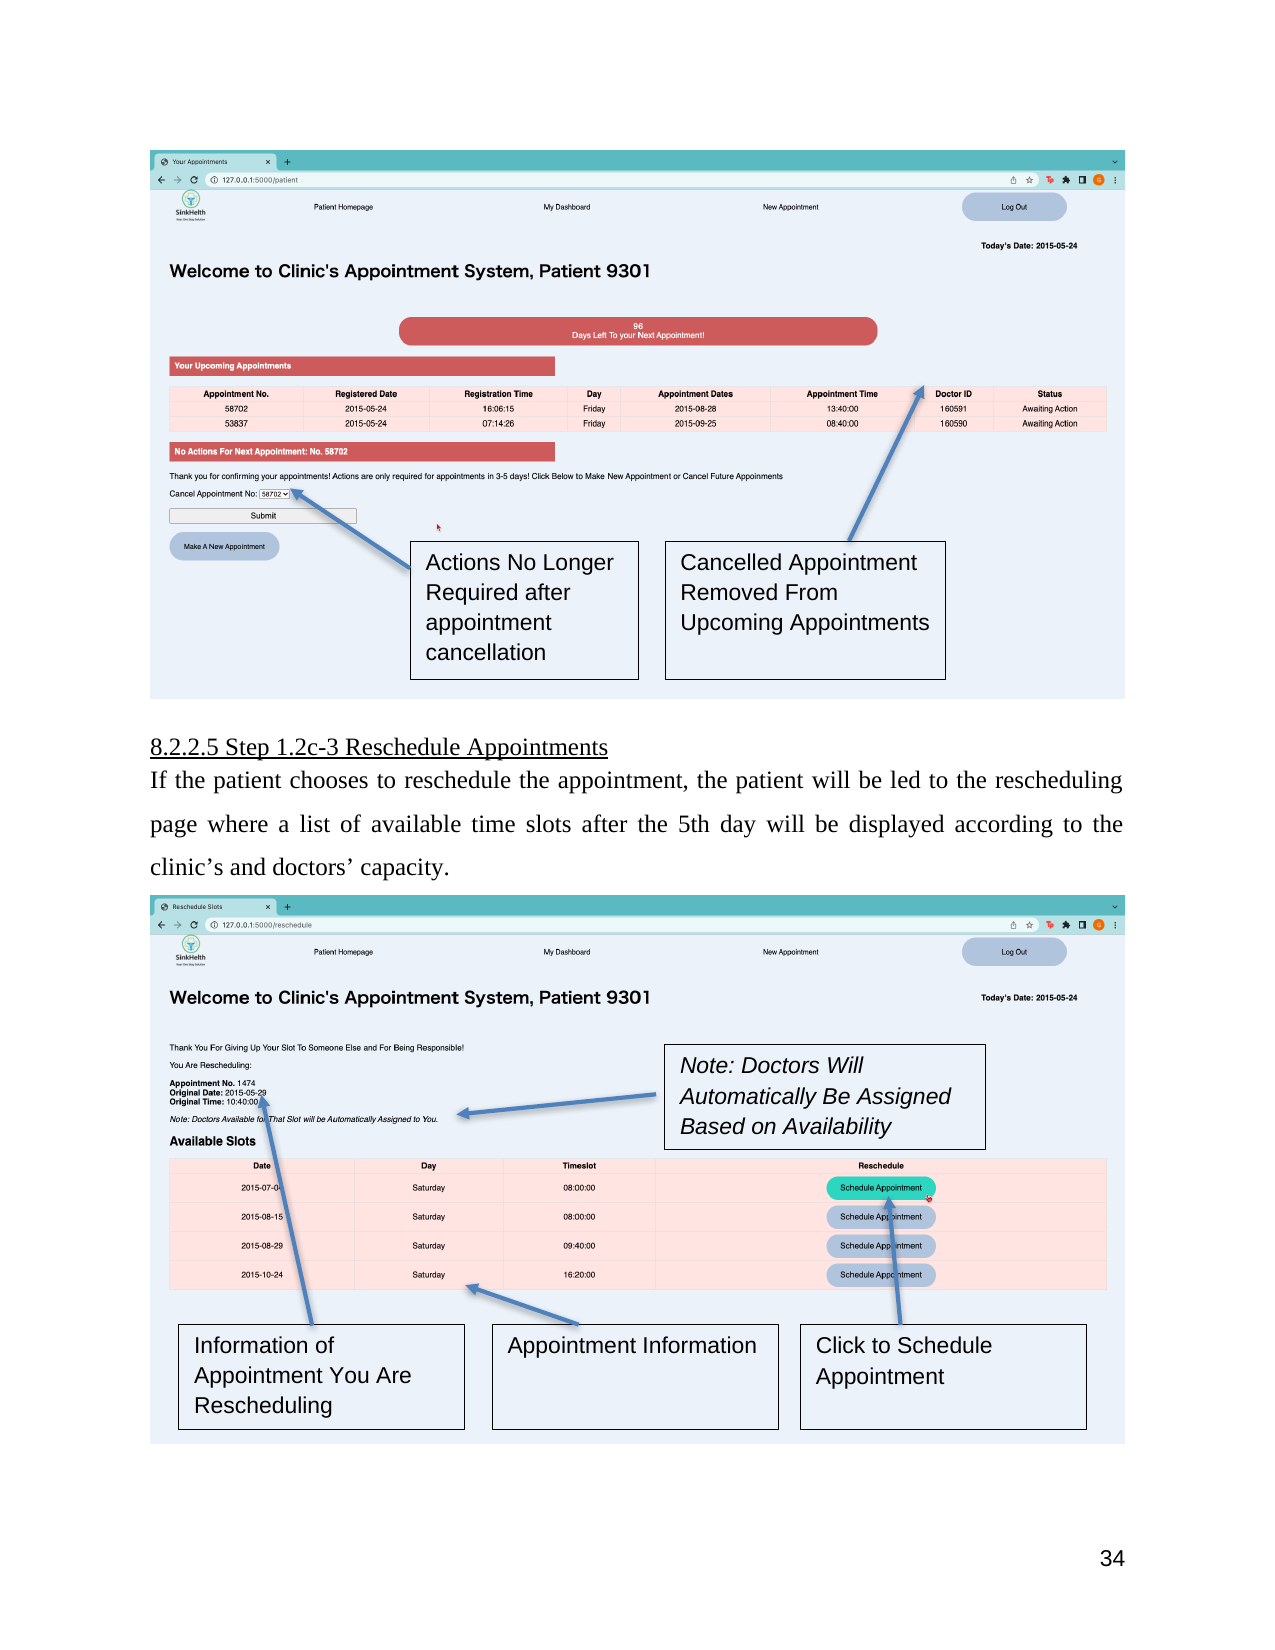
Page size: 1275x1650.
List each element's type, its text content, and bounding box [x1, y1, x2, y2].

picture [150, 150, 1125, 699]
subtitle 8.2.2.5 Step 1.2c-3 Reschedule Appointments [150, 732, 1125, 761]
picture [150, 895, 1125, 1444]
text If the patient chooses to reschedule the appointment, the patient will be led to the rescheduling page where a list of available time slots after the 5th day will be displayed according to the clinic’s and doctors’ capacity. [150, 766, 1125, 881]
